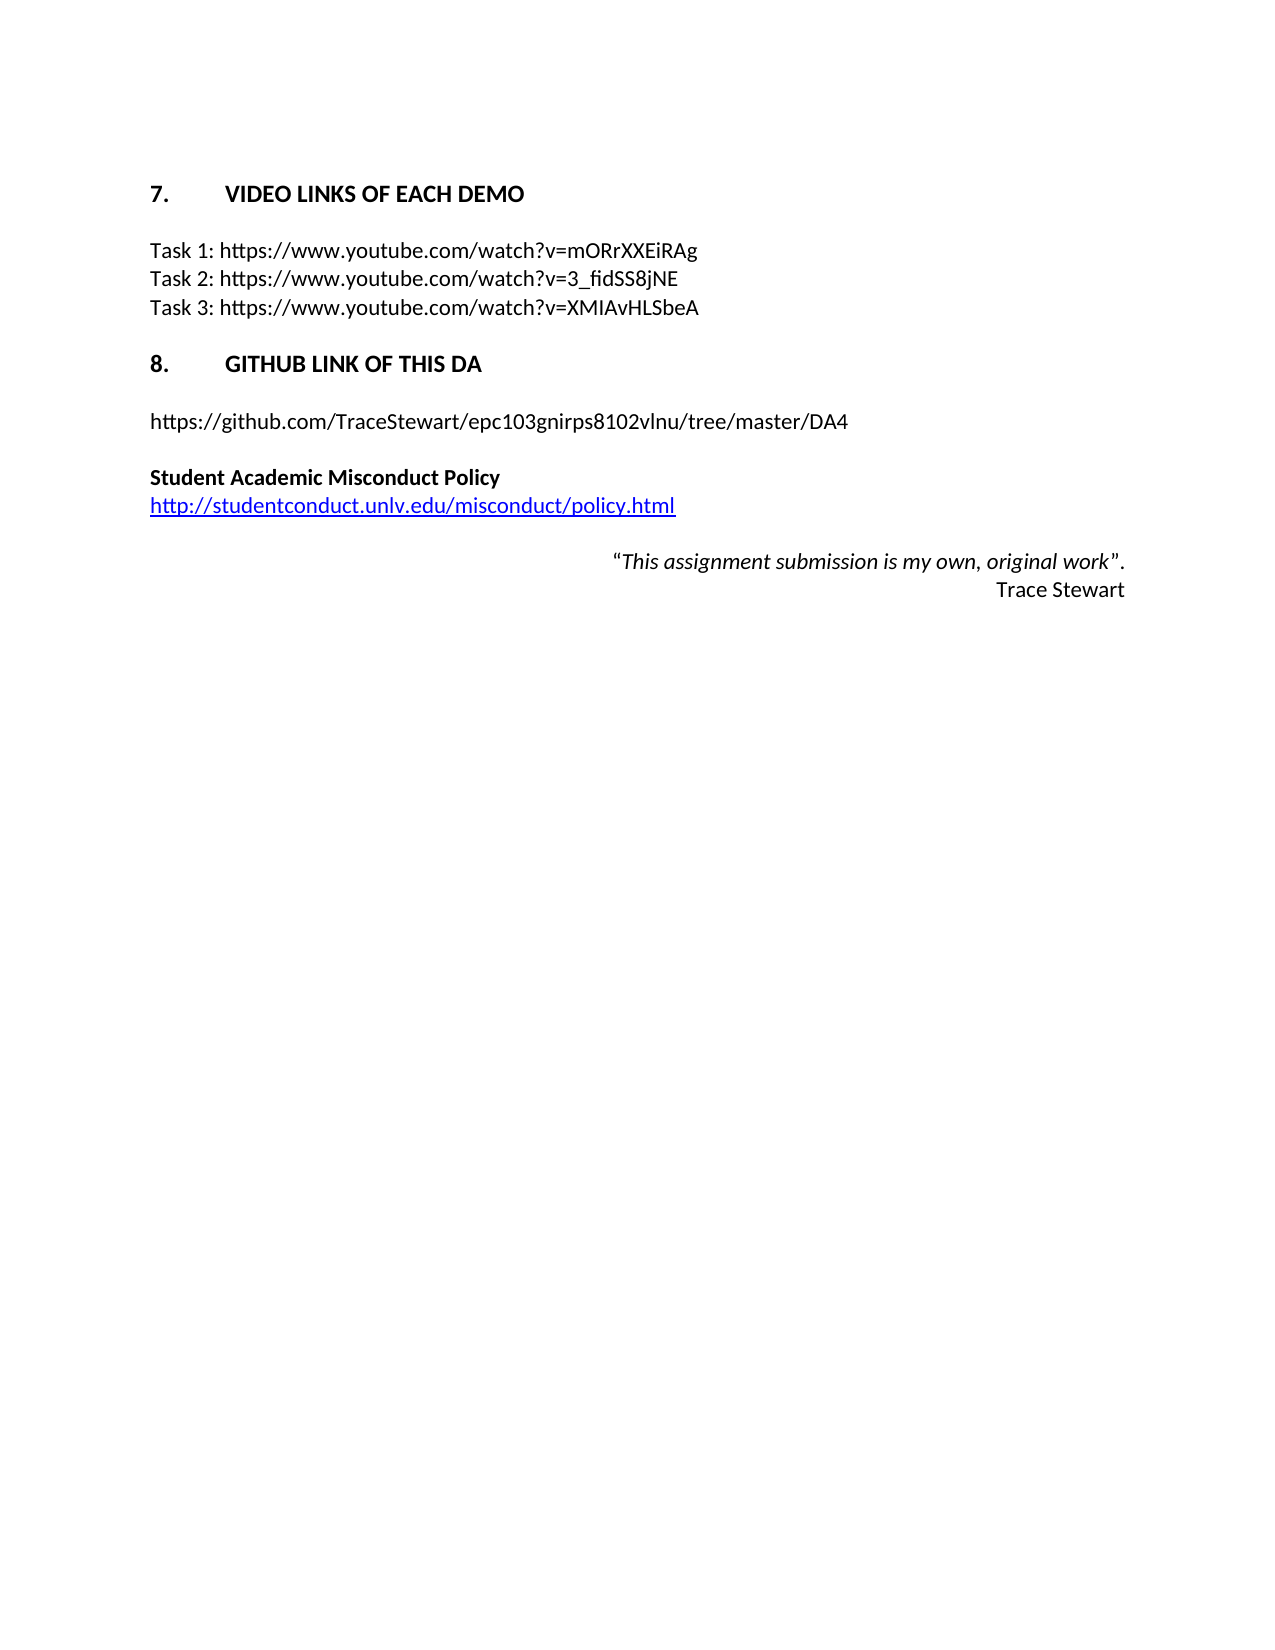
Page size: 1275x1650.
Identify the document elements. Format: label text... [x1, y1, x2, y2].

text Trace Stewart [150, 575, 1125, 603]
text “This assignment submission is my own, original work”. [150, 547, 1125, 575]
text Student Academic Misconduct Policy [150, 463, 1125, 491]
text http://studentconduct.unlv.edu/misconduct/policy.html [150, 491, 1125, 519]
text https://github.com/TraceStewart/epc103gnirps8102vlnu/tree/master/DA4 [150, 407, 1125, 435]
text Task 3: https://www.youtube.com/watch?v=XMIAvHLSbeA [150, 293, 1125, 321]
list VIDEO LINKS OF EACH DEMO [150, 178, 1125, 208]
text Task 1: https://www.youtube.com/watch?v=mORrXXEiRAg [150, 237, 1125, 264]
list GITHUB LINK OF THIS DA [150, 349, 1125, 379]
text Task 2: https://www.youtube.com/watch?v=3_fidSS8jNE [150, 264, 1125, 293]
